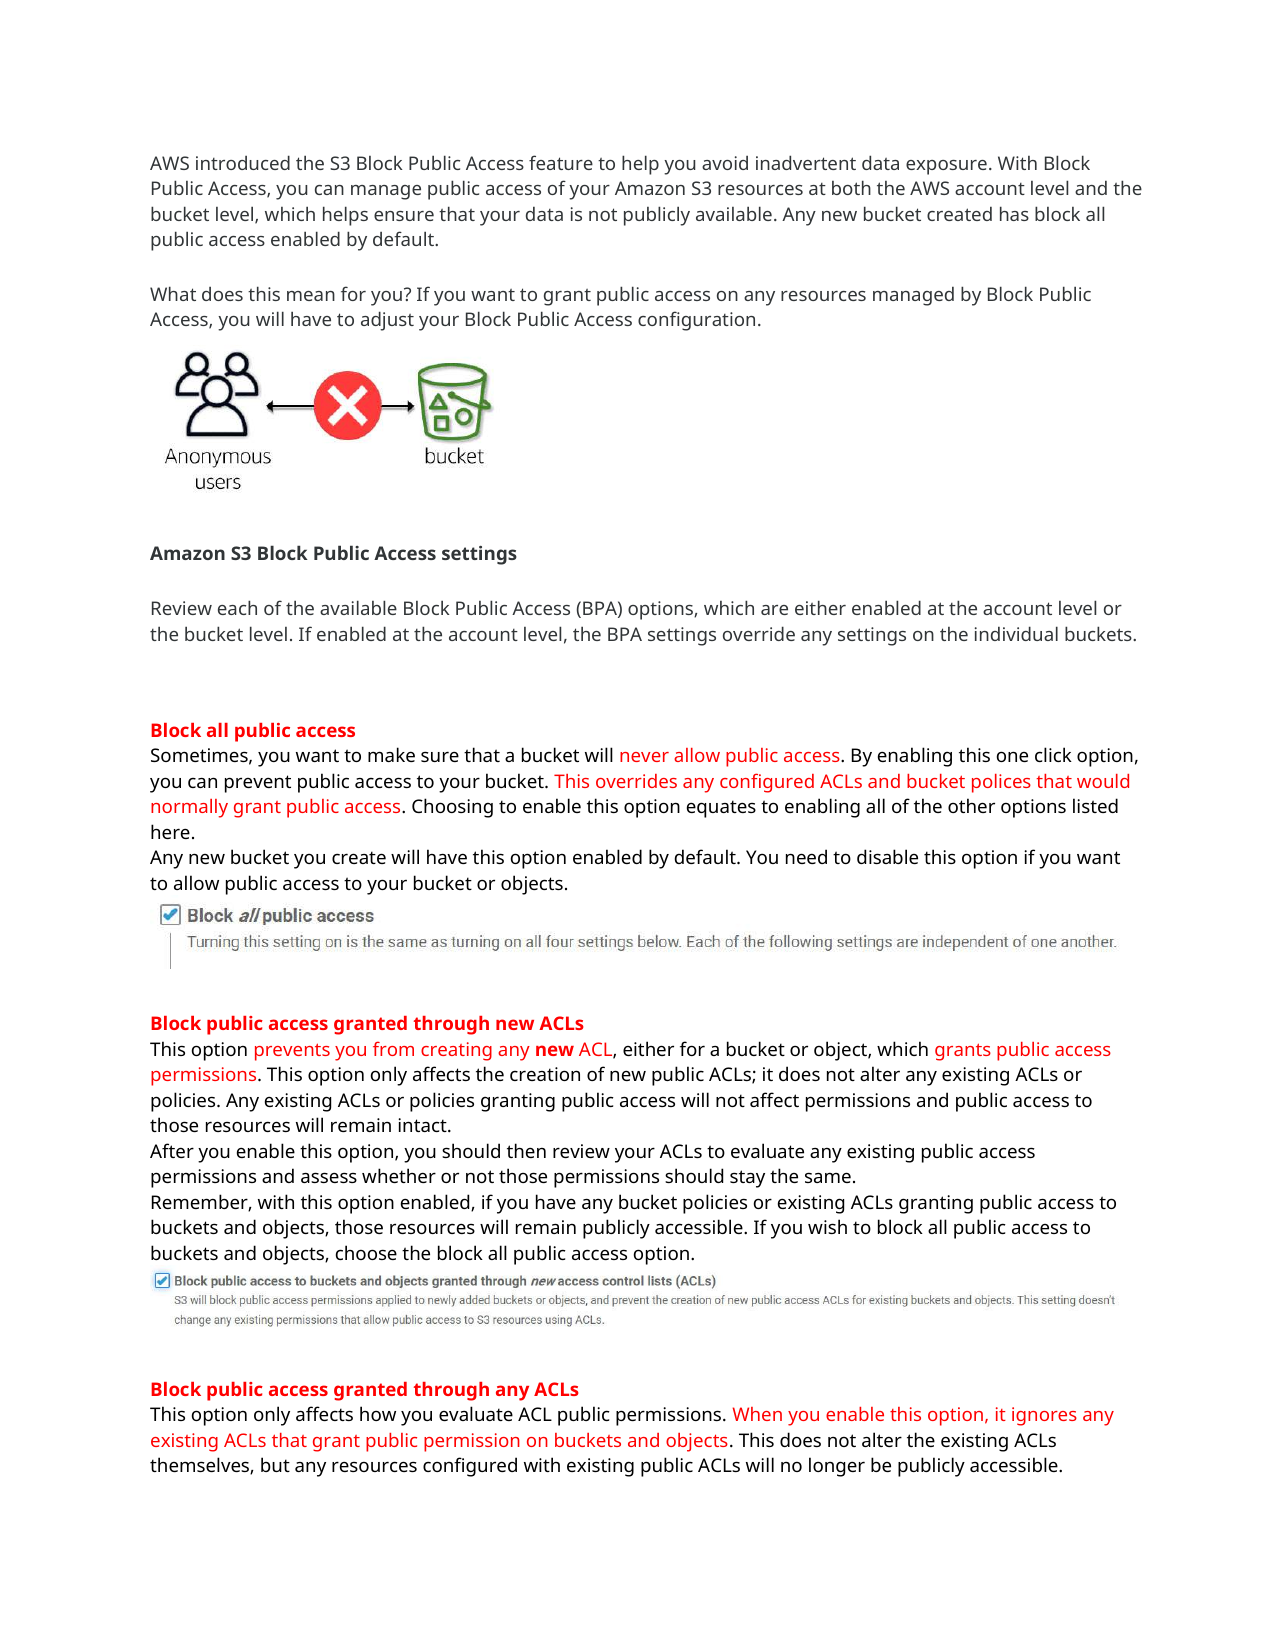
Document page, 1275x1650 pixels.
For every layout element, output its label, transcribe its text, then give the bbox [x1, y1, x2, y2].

text This option prevents you from creating any new ACL, either for a bucket or object, which grants public access permissions. This option only affects the creation of new public ACLs; it does not alter any existing ACLs or policies. Any existing ACLs or policies granting public access will not affect permissions and public access to those resources will remain intact. [150, 1036, 1144, 1138]
text After you enable this option, you should then review your ACLs to evaluate any existing public access permissions and assess whether or not those permissions should stay the same. [150, 1138, 1144, 1189]
text Sometimes, you want to make sure that a bucket will never allow public access. By enabling this one click option, you can prevent public access to your bucket. This overrides any configured ACLs and bucket polices that would normally grant public access. Choosing to enable this option equates to enabling all of the other options listed here. [150, 742, 1144, 844]
picture [150, 332, 523, 500]
picture [150, 895, 1125, 969]
text AWS introduced the S3 Block Public Access feature to help you avoid inadvertent data exposure. With Block Public Access, you can manage public access of your Amazon S3 resources at both the AWS account level and the bucket level, which helps ensure that your data is not publicly available. Any new bucket created has block all public access enabled by default. [150, 150, 1144, 252]
text Amazon S3 Block Public Access settings [150, 541, 1144, 566]
text Any new bucket you create will have this option enabled by default. You need to disable this option if you want to allow public access to your bucket or objects. [150, 844, 1144, 896]
text Block public access granted through new ACLs [150, 1010, 1144, 1036]
text Review each of the available Block Public Access (BPA) options, which are either enabled at the account level or the bucket level. If enabled at the account level, the BPA settings override any settings on the individual buckets. [150, 595, 1144, 646]
text What does this mean for you? If you want to grant public access on any resources managed by Block Public Access, you will have to adjust your Block Public Access configuration. [150, 281, 1144, 332]
text Block public access granted through any ACLs [150, 1376, 1144, 1401]
picture [150, 1265, 1125, 1335]
text Remember, with this option enabled, if you have any bucket policies or existing ACLs granting public access to buckets and objects, those resources will remain publicly accessible. If you wish to block all public access to buckets and objects, choose the block all public access option. [150, 1189, 1144, 1266]
text This option only affects how you evaluate ACL public permissions. When you enable this option, it ignores any existing ACLs that grant public permission on buckets and objects. This does not alter the existing ACLs themselves, but any resources configured with existing public ACLs will no longer be publicly accessible. [150, 1401, 1144, 1478]
text Block all public access [150, 717, 1144, 742]
